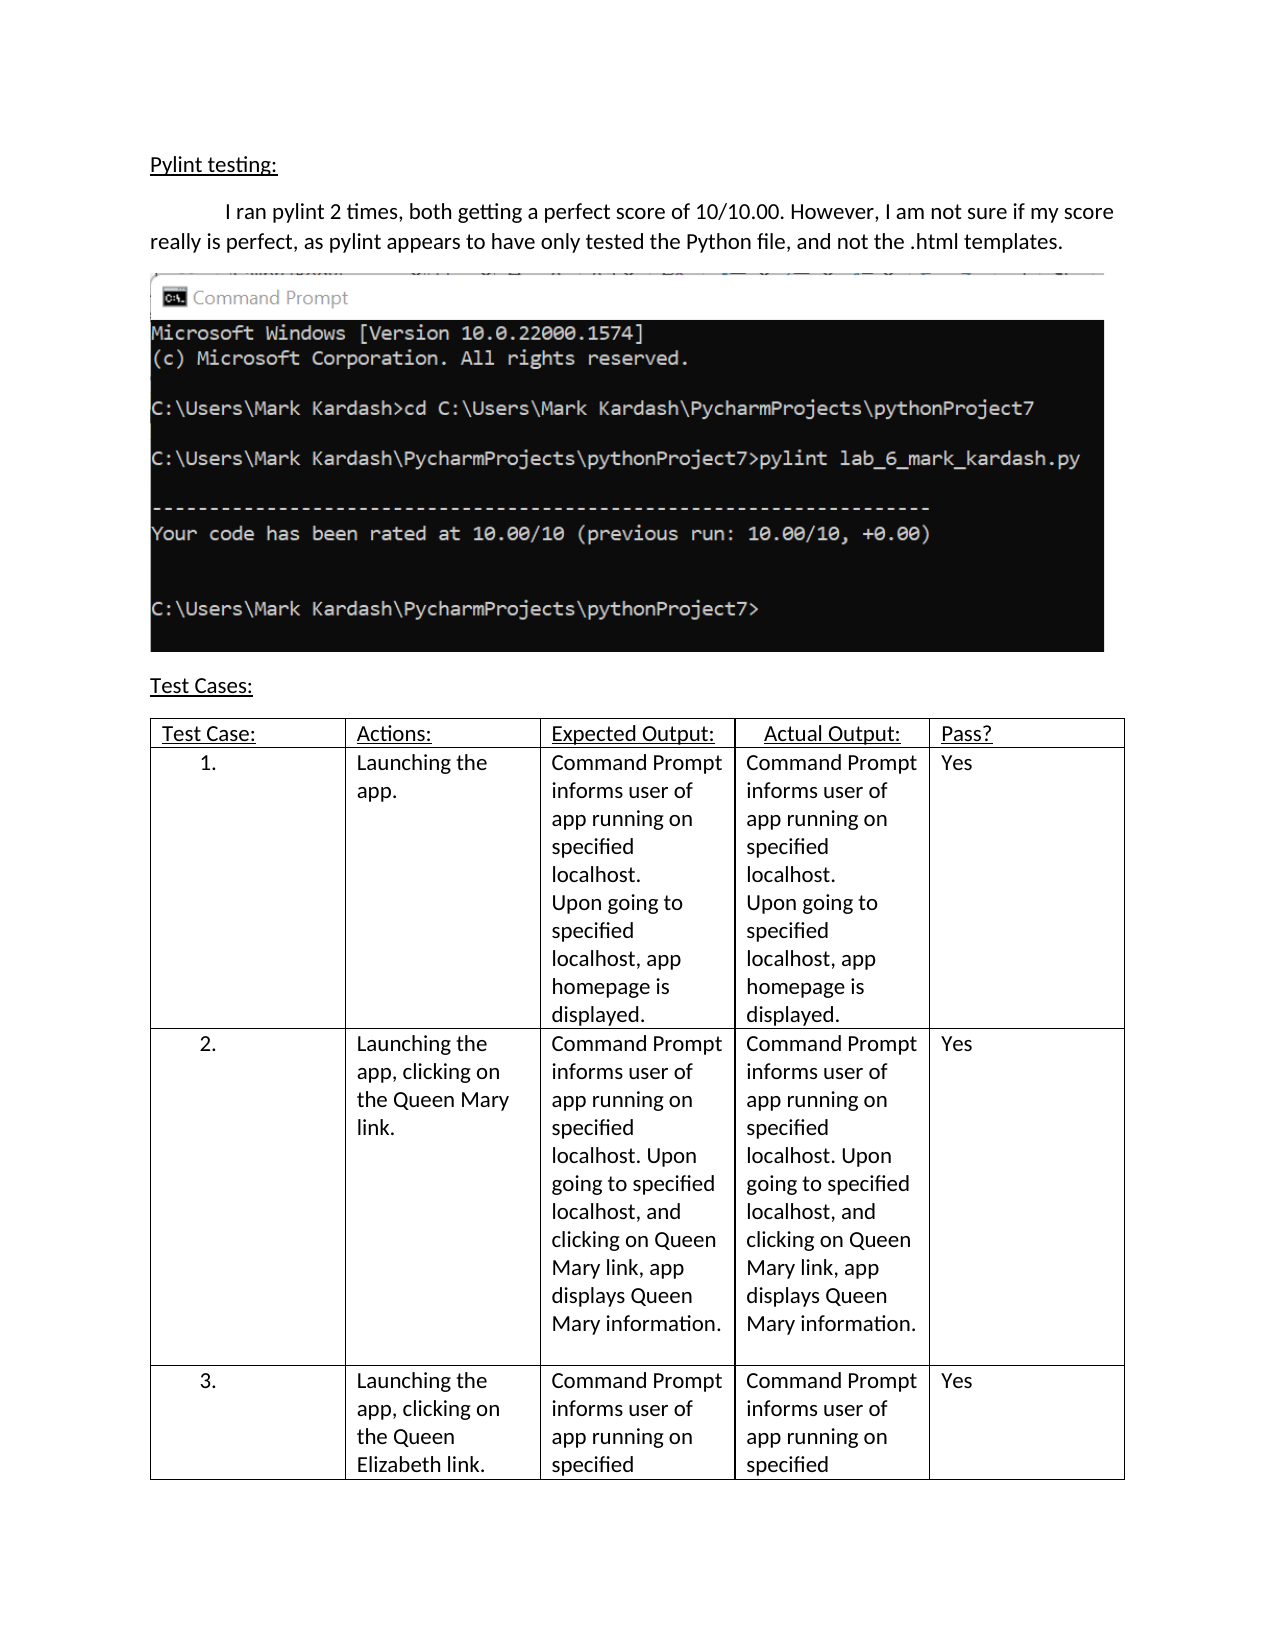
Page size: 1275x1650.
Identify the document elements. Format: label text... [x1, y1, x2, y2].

table_header Actual Output: [736, 719, 929, 747]
text Test Cases: [150, 671, 1125, 699]
picture [150, 273, 1105, 652]
table_cell Yes [930, 748, 1124, 1028]
table_cell Command Prompt informs user of app running on specified localhost. Upon going to specified localhost, and clicking on Queen Mary link, app displays Queen Mary information. [541, 1029, 734, 1365]
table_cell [541, 1366, 734, 1478]
text I ran pylint 2 times, both getting a perfect score of 10/10.00. However, I am not sure if my score really is perfect, as pylint appears to have only tested the Python file, and not the .html templates. [150, 197, 1125, 255]
table_cell Launching the app, clicking on the Queen Mary link. [346, 1029, 540, 1365]
text Pylint testing: [150, 150, 1125, 178]
table_cell Command Prompt informs user of app running on specified localhost. Upon going to specified localhost, app homepage is displayed. [736, 748, 929, 1028]
table_header Test Case: [151, 719, 345, 747]
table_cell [346, 1366, 540, 1478]
table_cell Command Prompt informs user of app running on specified localhost. Upon going to specified localhost, app homepage is displayed. [541, 748, 734, 1028]
table_cell [151, 748, 345, 1028]
table_cell Launching the app. [346, 748, 540, 1028]
table_header Pass? [930, 719, 1124, 747]
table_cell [736, 1366, 929, 1478]
table_cell Command Prompt informs user of app running on specified localhost. Upon going to specified localhost, and clicking on Queen Mary link, app displays Queen Mary information. [736, 1029, 929, 1365]
table_cell Yes [930, 1366, 1124, 1478]
table_cell [151, 1366, 345, 1478]
table_cell [151, 1029, 345, 1365]
table_header Expected Output: [541, 719, 734, 747]
table_cell Yes [930, 1029, 1124, 1365]
table_header Actions: [346, 719, 540, 747]
